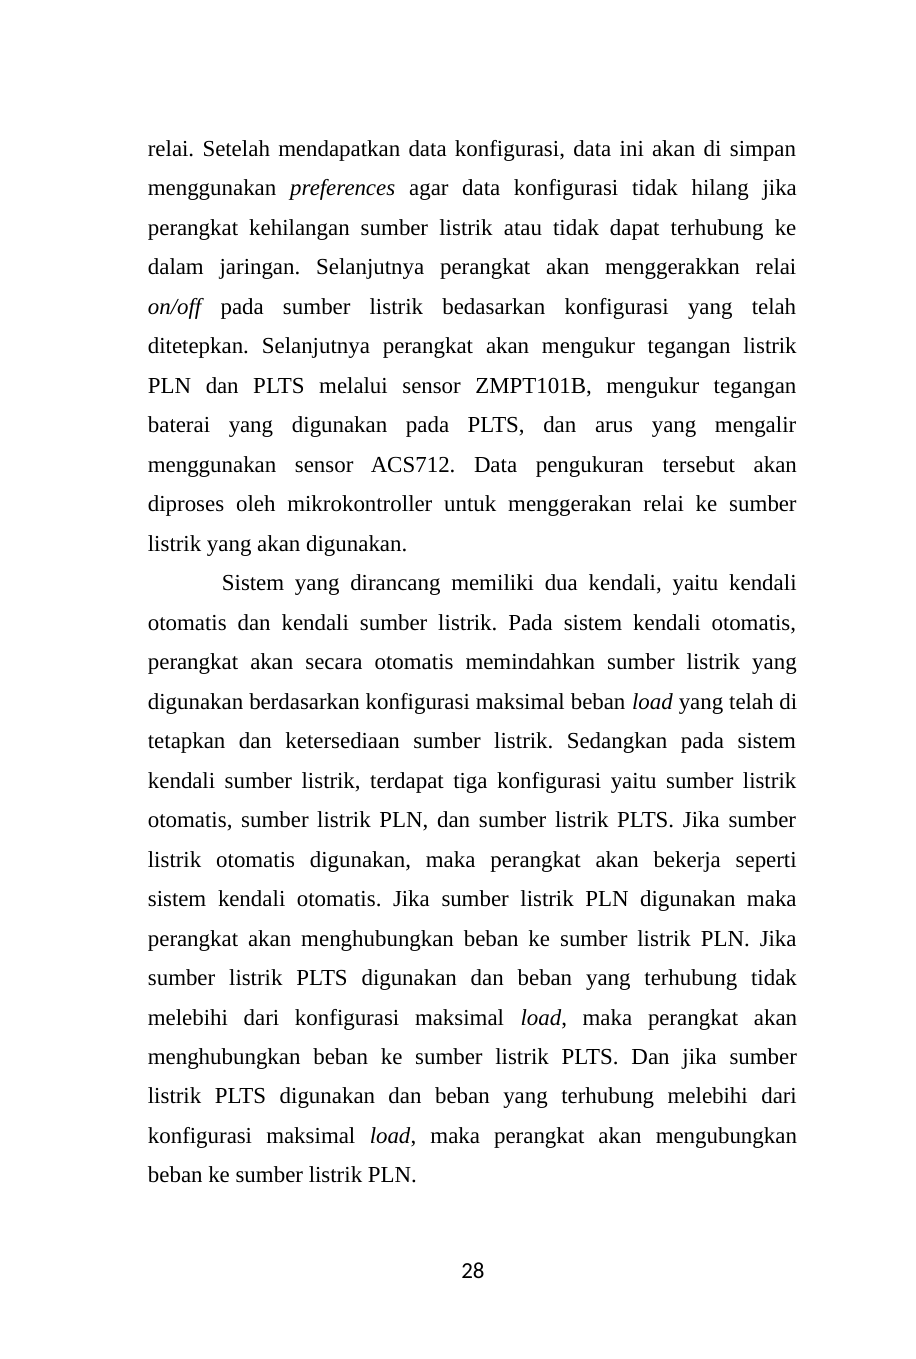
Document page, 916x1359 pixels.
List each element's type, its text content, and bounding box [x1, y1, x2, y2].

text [148, 135, 797, 556]
text Sistem yang dirancang memiliki dua kendali, yaitu kendali otomatis dan kendali sumber listrik. Pada sistem kendali otomatis, perangkat akan secara otomatis memindahkan sumber listrik yang digunakan berdasarkan konfigurasi maksimal beban load yang telah di tetapkan dan ketersediaan sumber listrik. Sedangkan pada sistem kendali sumber listrik, terdapat tiga konfigurasi yaitu sumber listrik otomatis, sumber listrik PLN, dan sumber listrik PLTS. Jika sumber listrik otomatis digunakan, maka perangkat akan bekerja seperti sistem kendali otomatis. Jika sumber listrik PLN digunakan maka perangkat akan menghubungkan beban ke sumber listrik PLN. Jika sumber listrik PLTS digunakan dan beban yang terhubung tidak melebihi dari konfigurasi maksimal load, maka perangkat akan menghubungkan beban ke sumber listrik PLTS. Dan jika sumber listrik PLTS digunakan dan beban yang terhubung melebihi dari konfigurasi maksimal load, maka perangkat akan mengubungkan beban ke sumber listrik PLN. [148, 569, 797, 1188]
